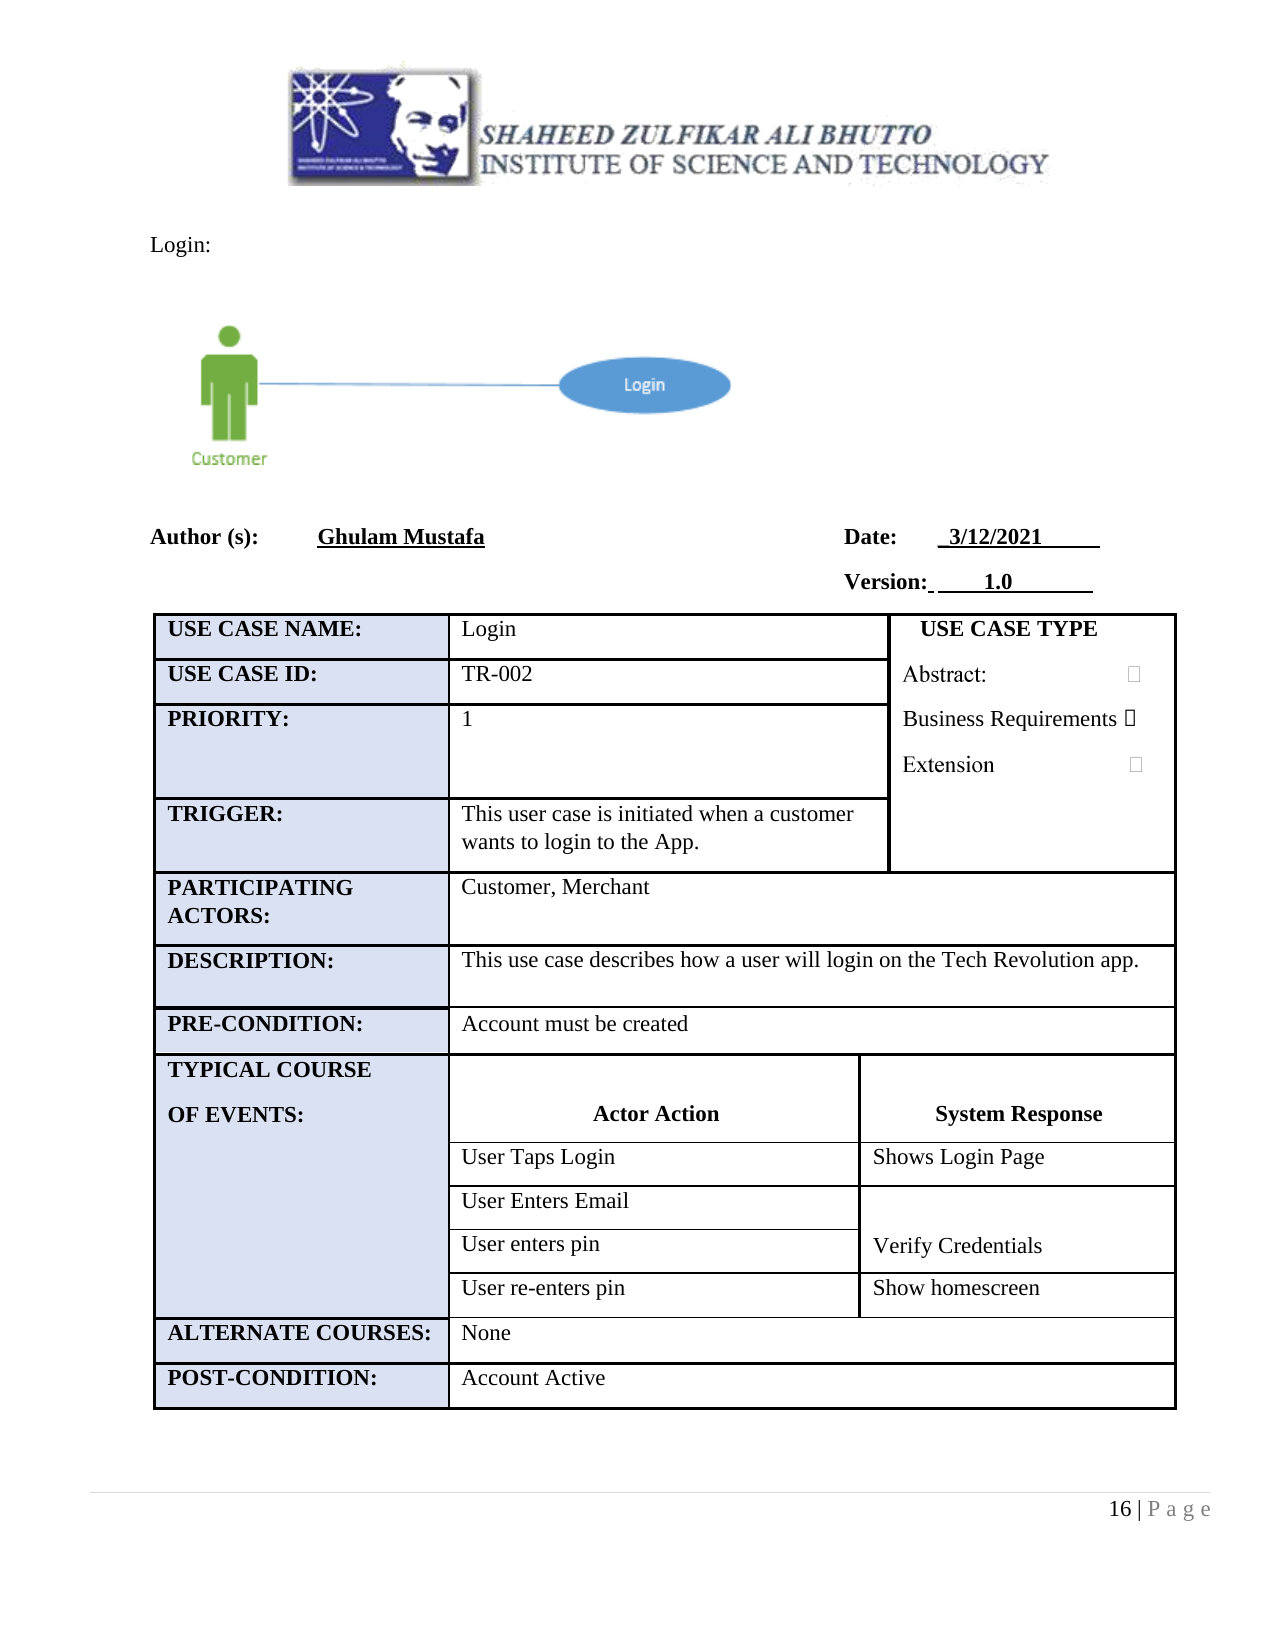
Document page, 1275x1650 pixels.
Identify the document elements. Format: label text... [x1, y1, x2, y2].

table_header Login [450, 616, 887, 658]
picture [287, 60, 1050, 186]
table_cell USE CASE ID: [156, 661, 448, 703]
table_cell Business Requirements  [891, 703, 1174, 797]
table_cell This user case is initiated when a customer wants to login to the App. [450, 800, 887, 871]
table_cell TYPICAL COURSE OF EVENTS: [156, 1056, 448, 1317]
picture [902, 661, 1149, 687]
table_cell This use case describes how a user will login on the Tech Revolution app. [450, 947, 1174, 1006]
table_cell User Enters Email [450, 1187, 858, 1229]
table_cell None [450, 1318, 1174, 1362]
table_cell PRIORITY: [156, 706, 448, 797]
table_cell System Response [861, 1056, 1174, 1142]
table_cell [891, 658, 1174, 703]
table_cell 1 [450, 706, 887, 797]
text Login: [150, 231, 1210, 258]
picture [192, 325, 732, 465]
table_cell DESCRIPTION: [156, 947, 448, 1006]
table_header USE CASE NAME: [156, 616, 448, 658]
table_cell Account must be created [450, 1008, 1174, 1052]
table_cell User enters pin [450, 1230, 858, 1272]
picture [902, 751, 1152, 777]
table_cell Show homescreen [861, 1274, 1174, 1317]
table_cell User Taps Login [450, 1143, 858, 1185]
table_cell Account Active [450, 1365, 1174, 1407]
table_cell TRIGGER: [156, 800, 448, 871]
subtitle Author (s): Ghulam Mustafa Date: _3/12/2021 Version: 1.0 [150, 523, 1100, 594]
table_cell Shows Login Page [861, 1143, 1174, 1185]
table_cell [891, 797, 1174, 871]
table_cell POST-CONDITION: [156, 1365, 448, 1407]
table_cell PARTICIPATING ACTORS: [156, 874, 448, 944]
table_cell ALTERNATE COURSES: [156, 1320, 448, 1362]
table_cell Verify Credentials [861, 1187, 1174, 1272]
table_header USE CASE TYPE [891, 616, 1174, 658]
table_cell User re-enters pin [450, 1274, 858, 1317]
table_cell PRE-CONDITION: [156, 1010, 448, 1052]
table_cell TR-002 [450, 661, 887, 703]
table_cell Actor Action [450, 1056, 858, 1142]
table_cell Customer, Merchant [450, 874, 1174, 944]
